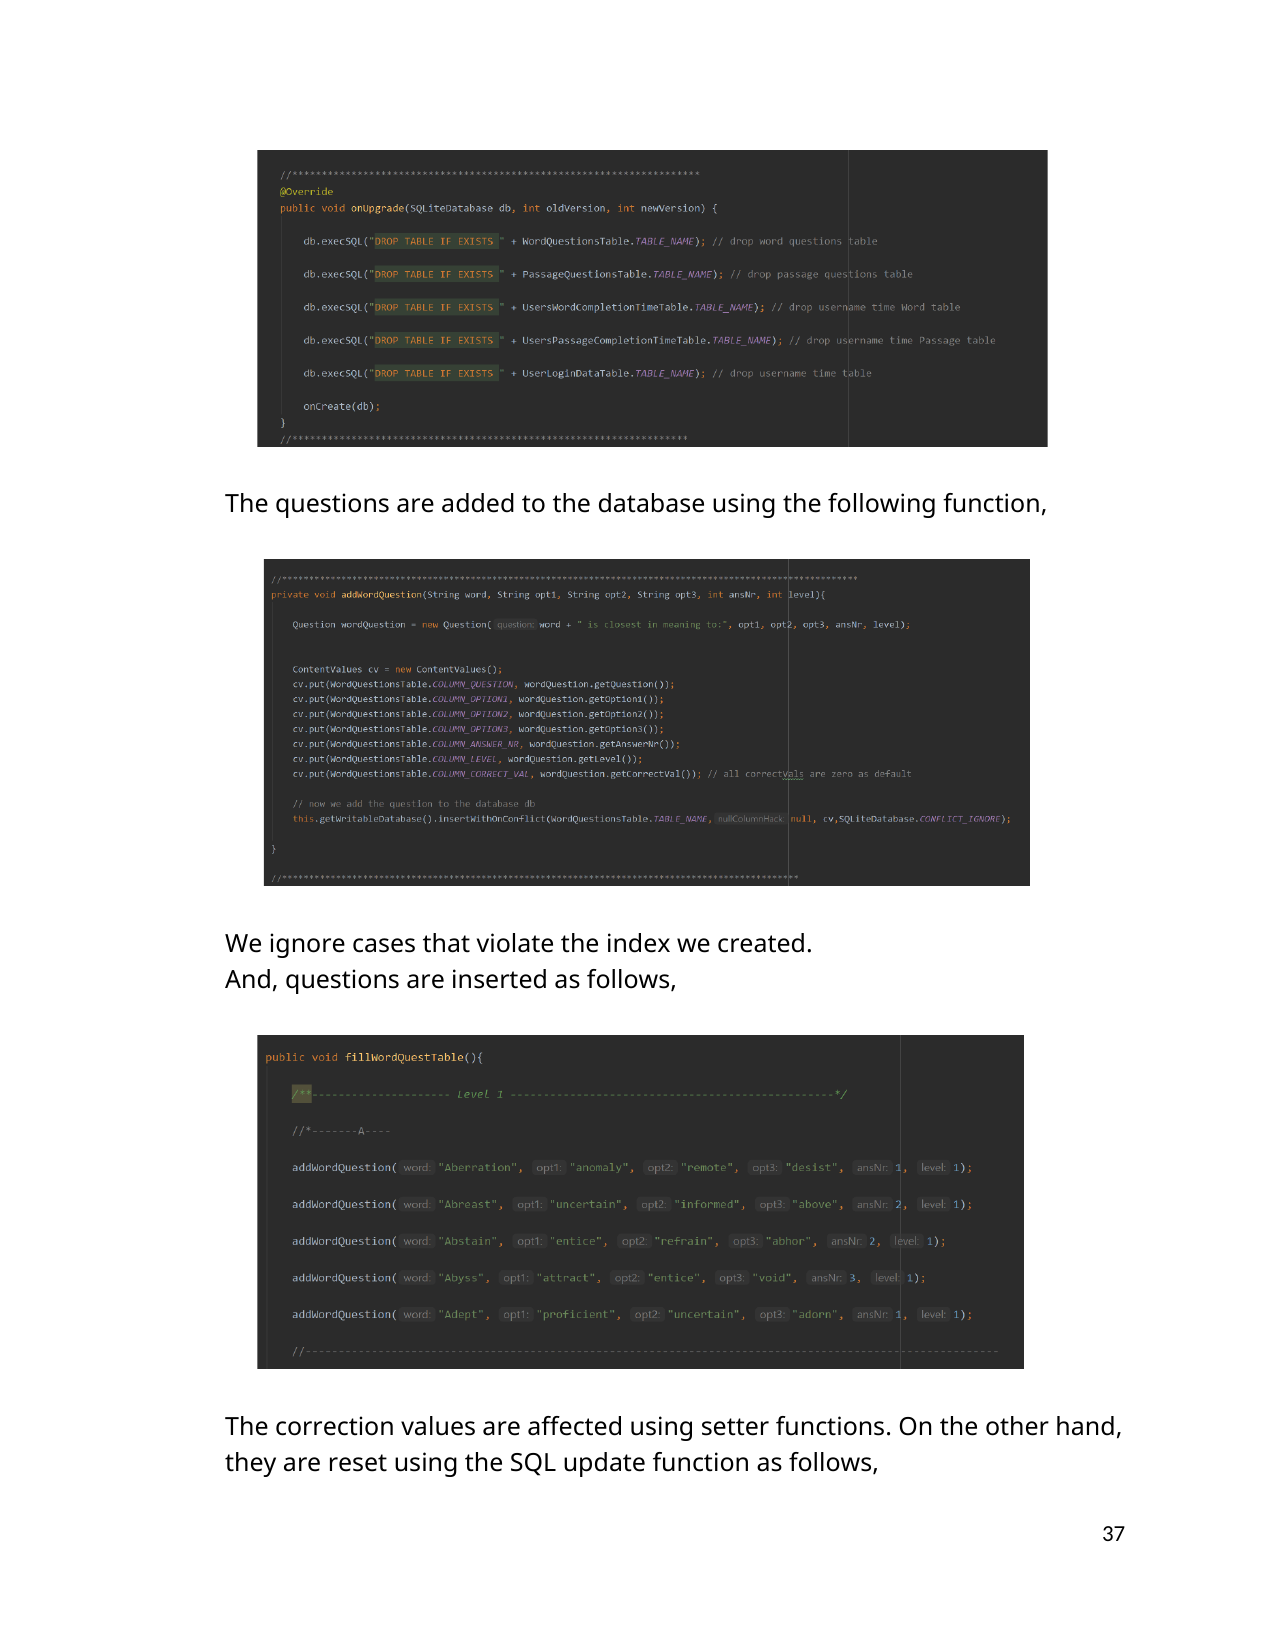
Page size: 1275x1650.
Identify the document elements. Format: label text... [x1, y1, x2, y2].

list The questions are added to the database using the following function, [225, 486, 1125, 520]
picture [257, 1035, 1024, 1369]
picture [257, 150, 1048, 447]
picture [263, 559, 1030, 886]
list And, questions are inserted as follows, [225, 962, 1125, 996]
list We ignore cases that violate the index we created. [225, 925, 1125, 959]
list The correction values are affected using setter functions. On the other hand, they are reset using the SQL update function as follows, [225, 1408, 1125, 1479]
